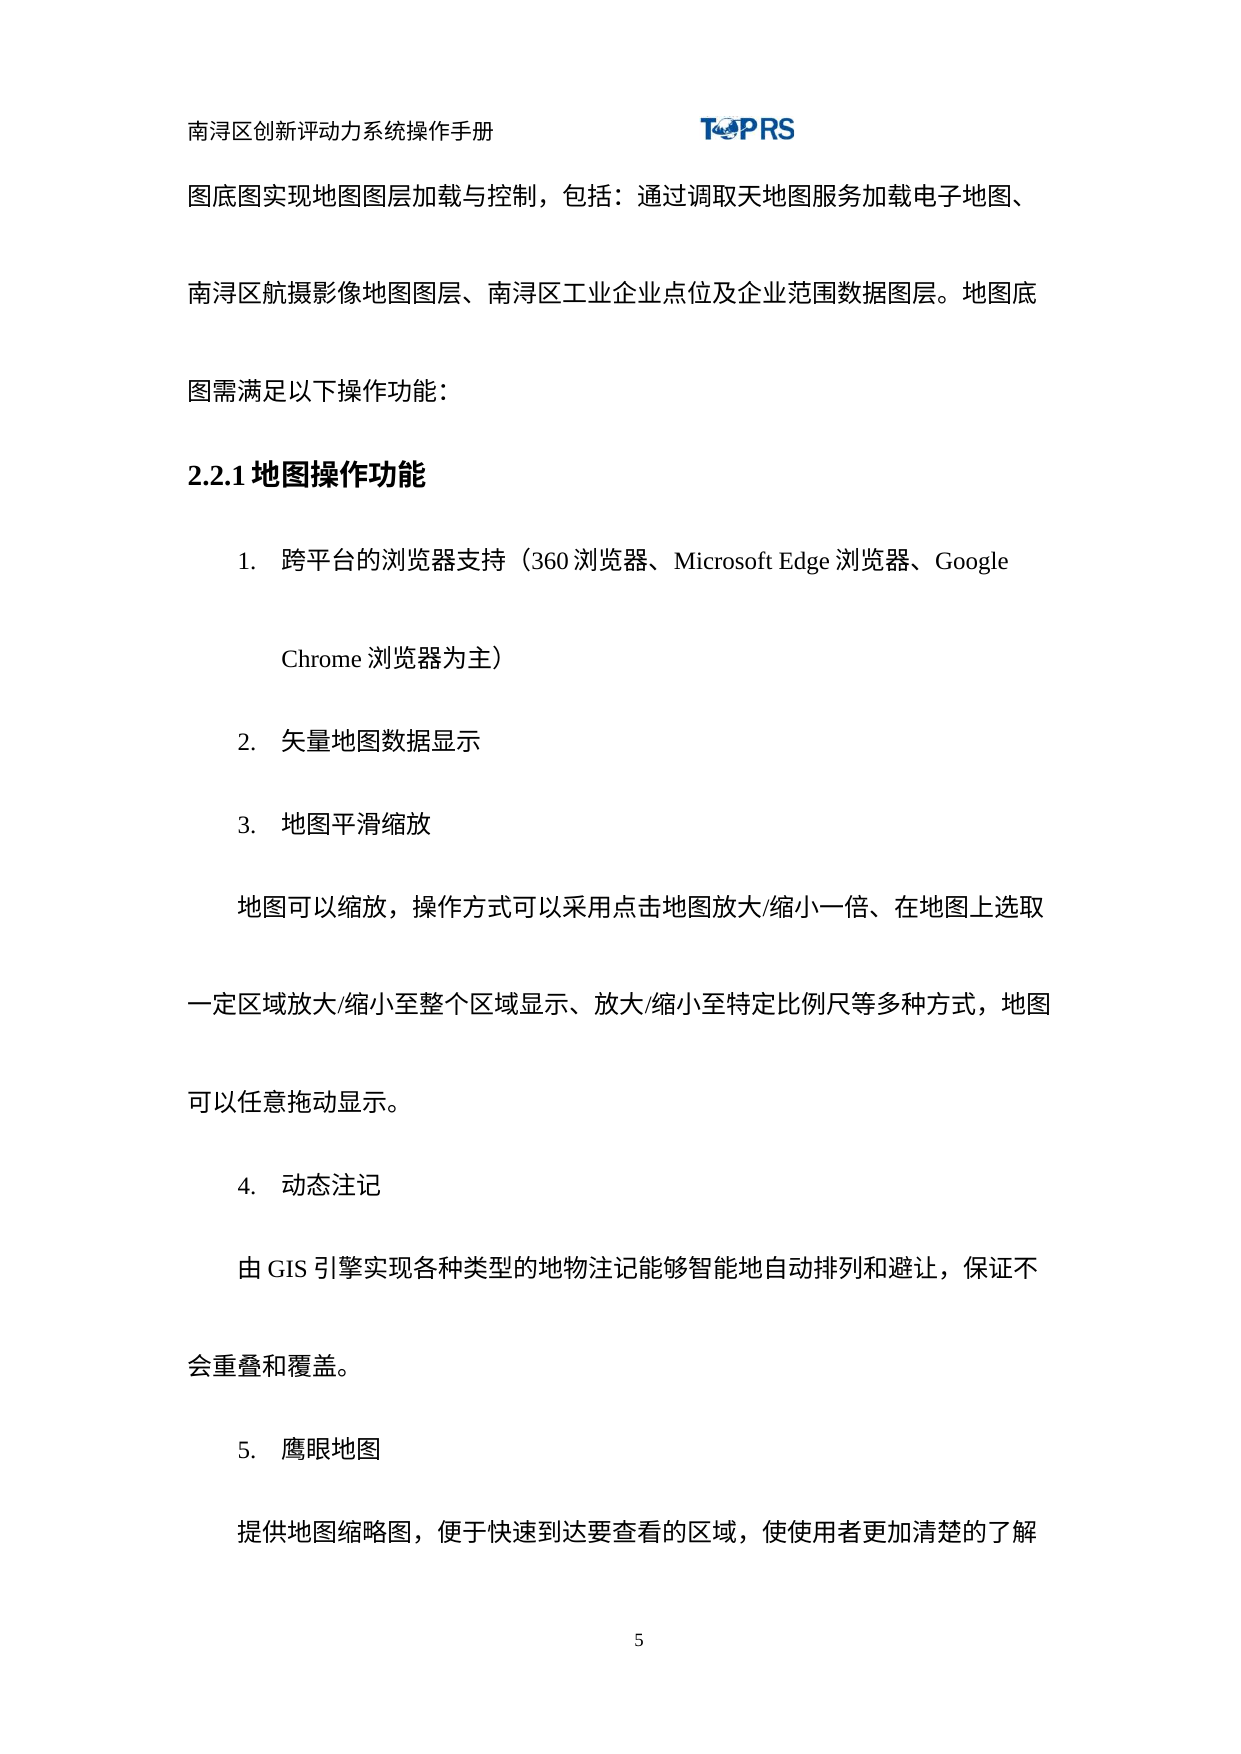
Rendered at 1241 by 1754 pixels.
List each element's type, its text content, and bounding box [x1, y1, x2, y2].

picture [699, 116, 795, 140]
subtitle 2.2.1地图操作功能 [187, 440, 1053, 505]
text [187, 162, 1053, 422]
list 动态注记 [237, 1151, 1053, 1216]
list 跨平台的浏览器支持（360浏览器、Microsoft Edge浏览器、Google Chrome浏览器为主） [237, 526, 1053, 689]
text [187, 1498, 1053, 1563]
list 鹰眼地图 [237, 1415, 1053, 1480]
list 地图平滑缩放 [237, 790, 1053, 855]
text 由GIS引擎实现各种类型的地物注记能够智能地自动排列和避让，保证不会重叠和覆盖。 [187, 1234, 1053, 1397]
list 矢量地图数据显示 [237, 707, 1053, 772]
text 地图可以缩放，操作方式可以采用点击地图放大/缩小一倍、在地图上选取一定区域放大/缩小至整个区域显示、放大/缩小至特定比例尺等多种方式，地图可以任意拖动显示。 [187, 873, 1053, 1133]
